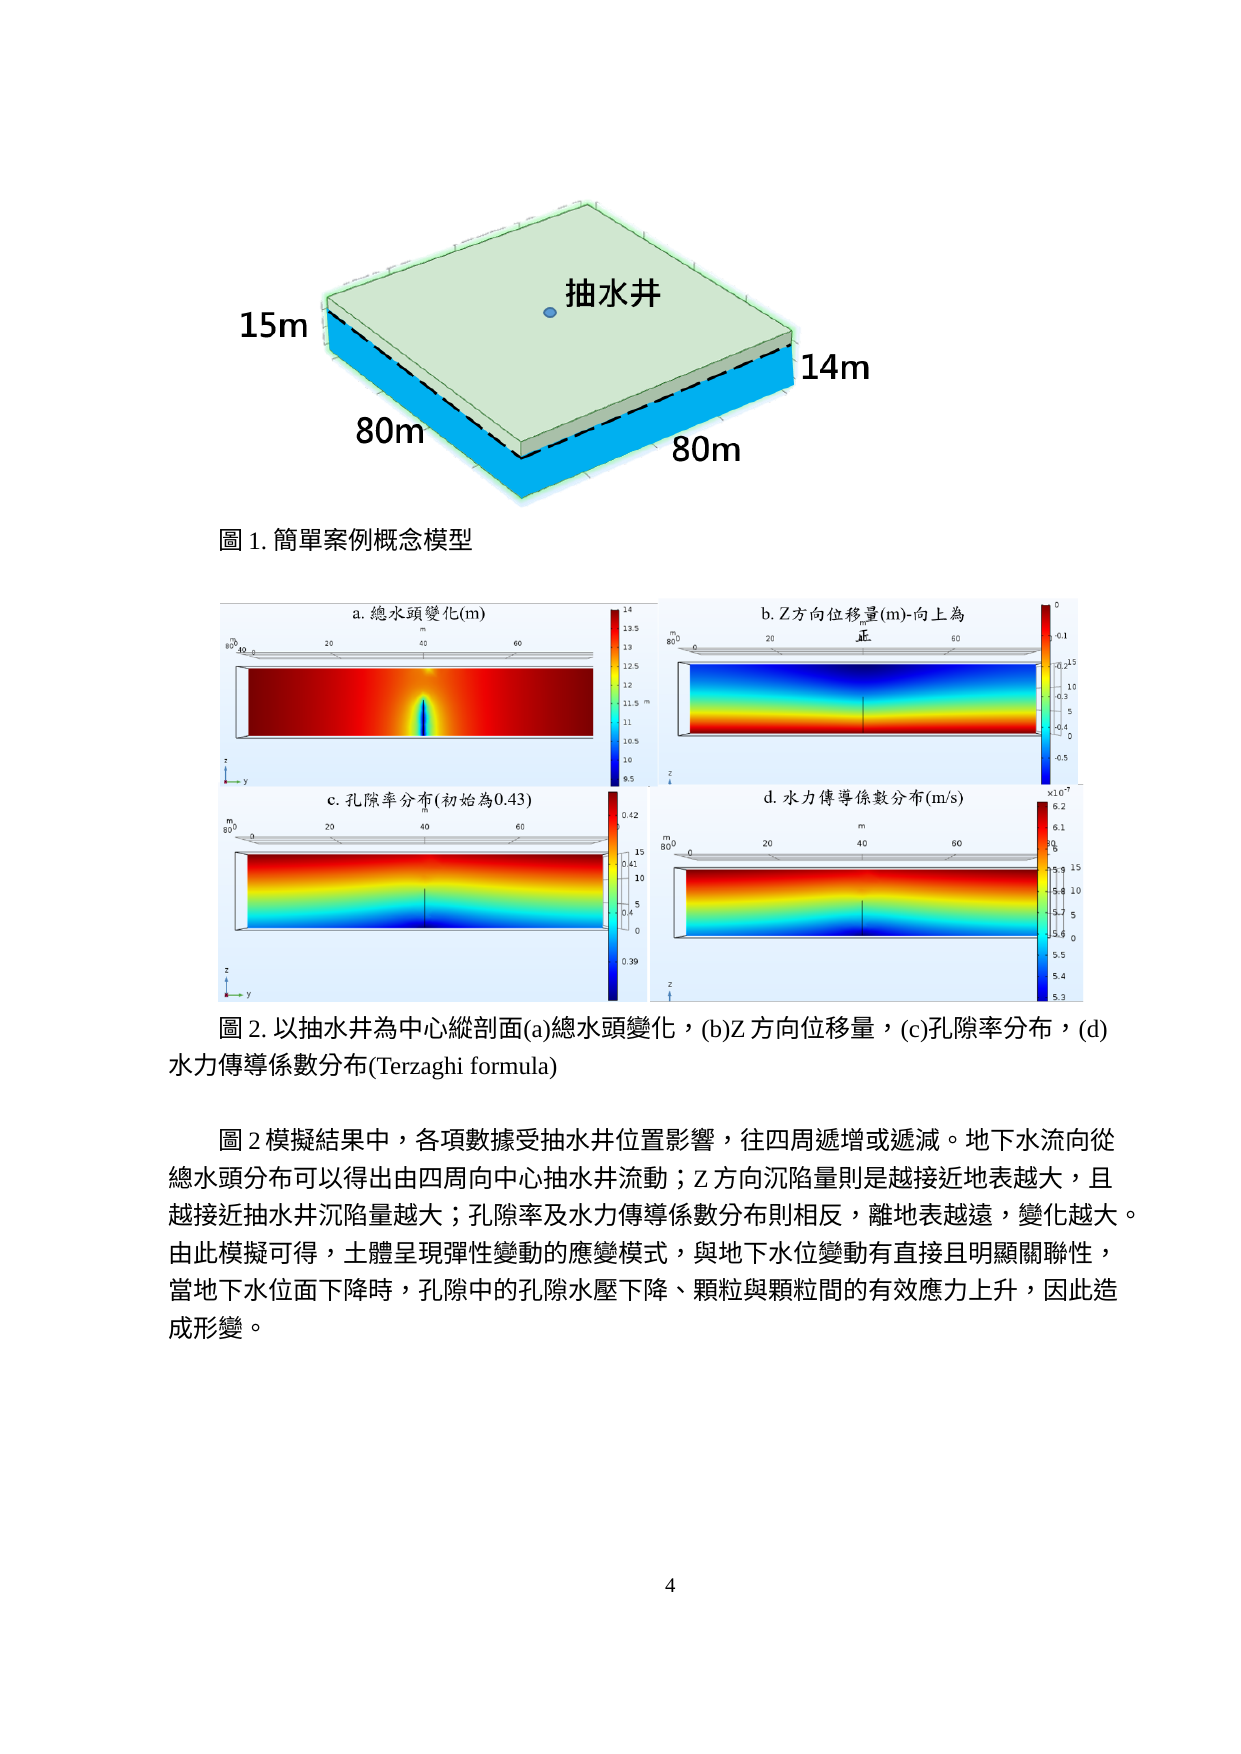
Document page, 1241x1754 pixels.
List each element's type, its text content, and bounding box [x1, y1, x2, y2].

text 圖2模擬結果中，各項數據受抽水井位置影響，往四周遞增或遞減。地下水流向從總水頭分布可以得出由四周向中心抽水井流動；Z方向沉陷量則是越接近地表越大，且越接近抽水井沉陷量越大；孔隙率及水力傳導係數分布則相反，離地表越遠，變化越大。由此模擬可得，土體呈現彈性變動的應變模式，與地下水位變動有直接且明顯關聯性，當地下水位面下降時，孔隙中的孔隙水壓下降、顆粒與顆粒間的有效應力上升，因此造成形變。 [168, 1120, 1122, 1345]
text 圖1. 簡單案例概念模型 [168, 520, 1122, 558]
picture [218, 595, 1084, 1002]
text 圖2. 以抽水井為中心縱剖面(a)總水頭變化，(b)Z方向位移量，(c)孔隙率分布，(d)水力傳導係數分布(Terzaghi formula) [168, 1008, 1122, 1083]
picture [218, 182, 890, 513]
